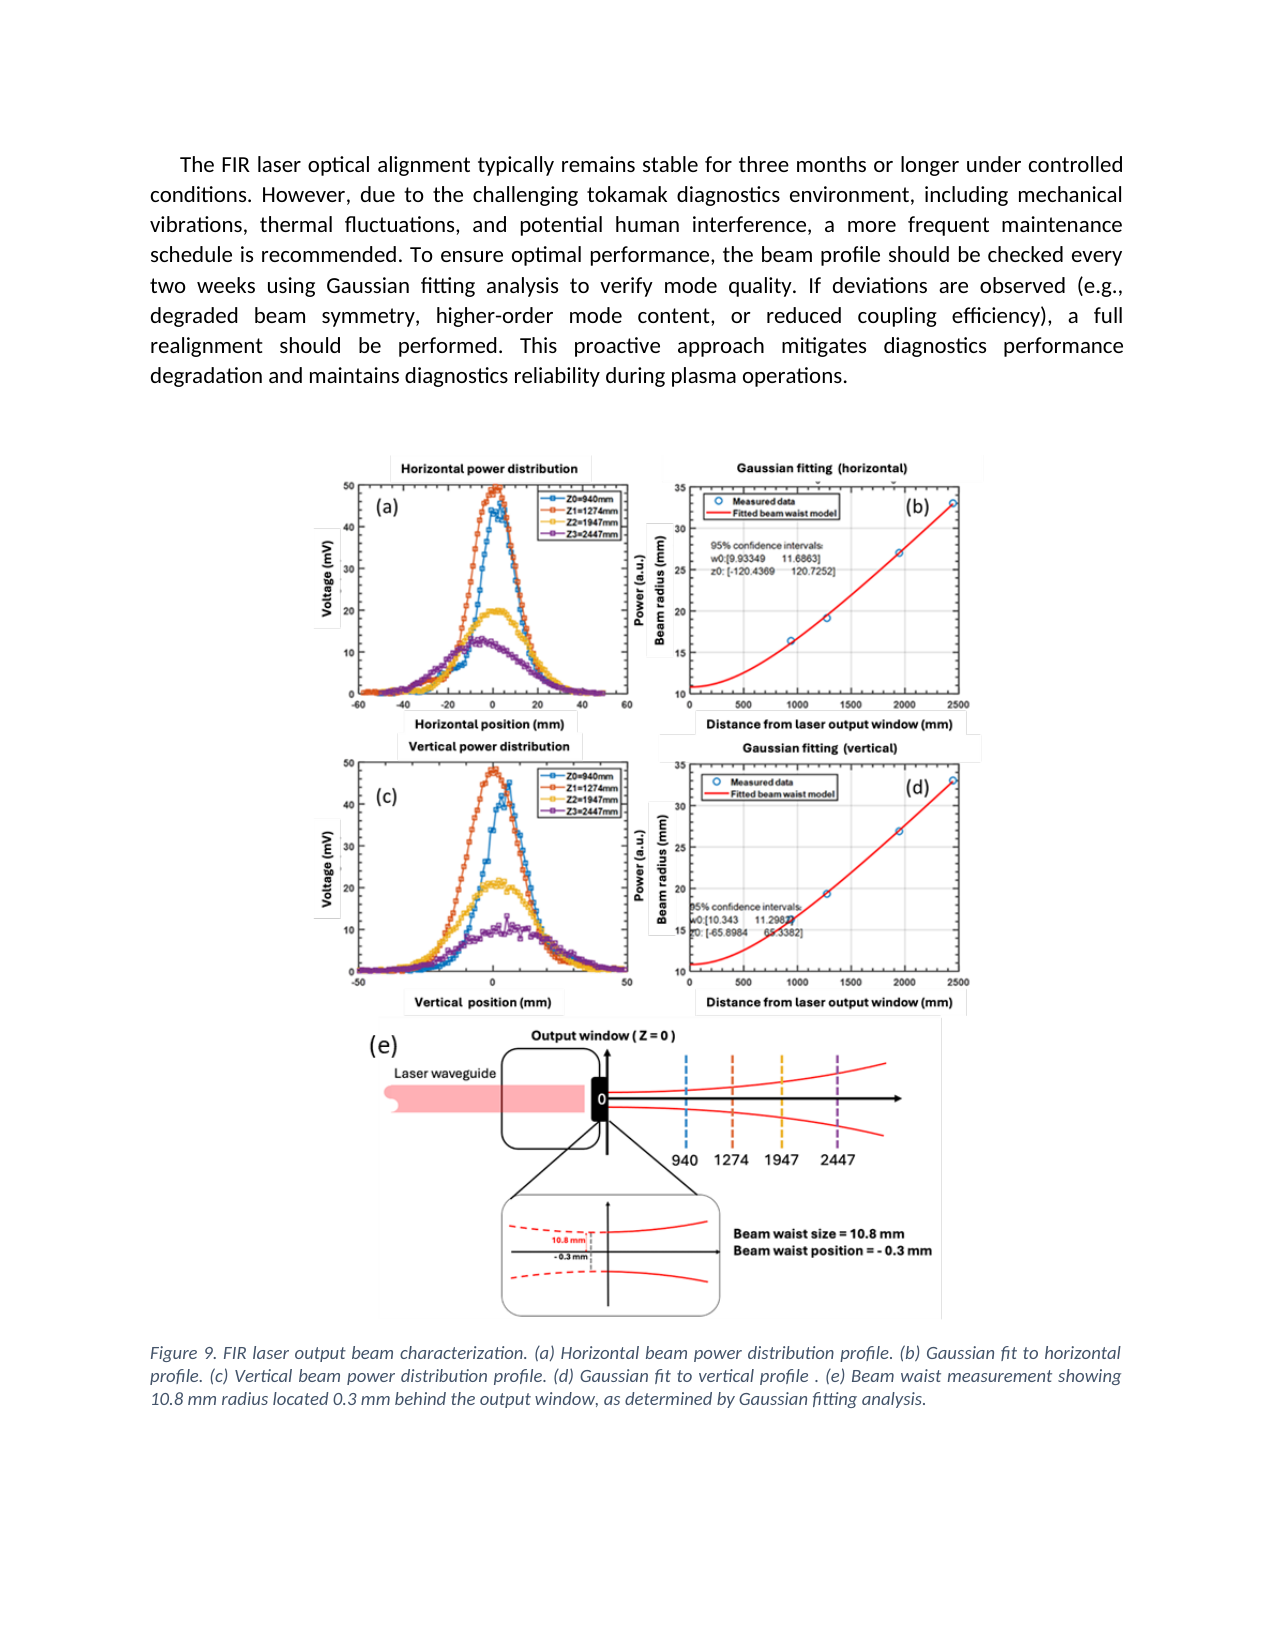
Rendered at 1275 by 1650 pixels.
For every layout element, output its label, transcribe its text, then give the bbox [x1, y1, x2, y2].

picture [313, 455, 992, 1320]
text Figure 9. FIR laser output beam characterization. (a) Horizontal beam power distribution profile. (b) Gaussian fit to horizontal profile. (c) Vertical beam power distribution profile. (d) Gaussian fit to vertical profile . (e) Beam waist measurement showing 10.8 mm radius located 0.3 mm behind the output window, as determined by Gaussian fitting analysis. [150, 1341, 1125, 1409]
text The FIR laser optical alignment typically remains stable for three months or longer under controlled conditions. However, due to the challenging tokamak diagnostics environment, including mechanical vibrations, thermal fluctuations, and potential human interference, a more frequent maintenance schedule is recommended. To ensure optimal performance, the beam profile should be checked every two weeks using Gaussian fitting analysis to verify mode quality. If deviations are observed (e.g., degraded beam symmetry, higher-order mode content, or reduced coupling efficiency), a full realignment should be performed. This proactive approach mitigates diagnostics performance degradation and maintains diagnostics reliability during plasma operations. [150, 150, 1125, 389]
